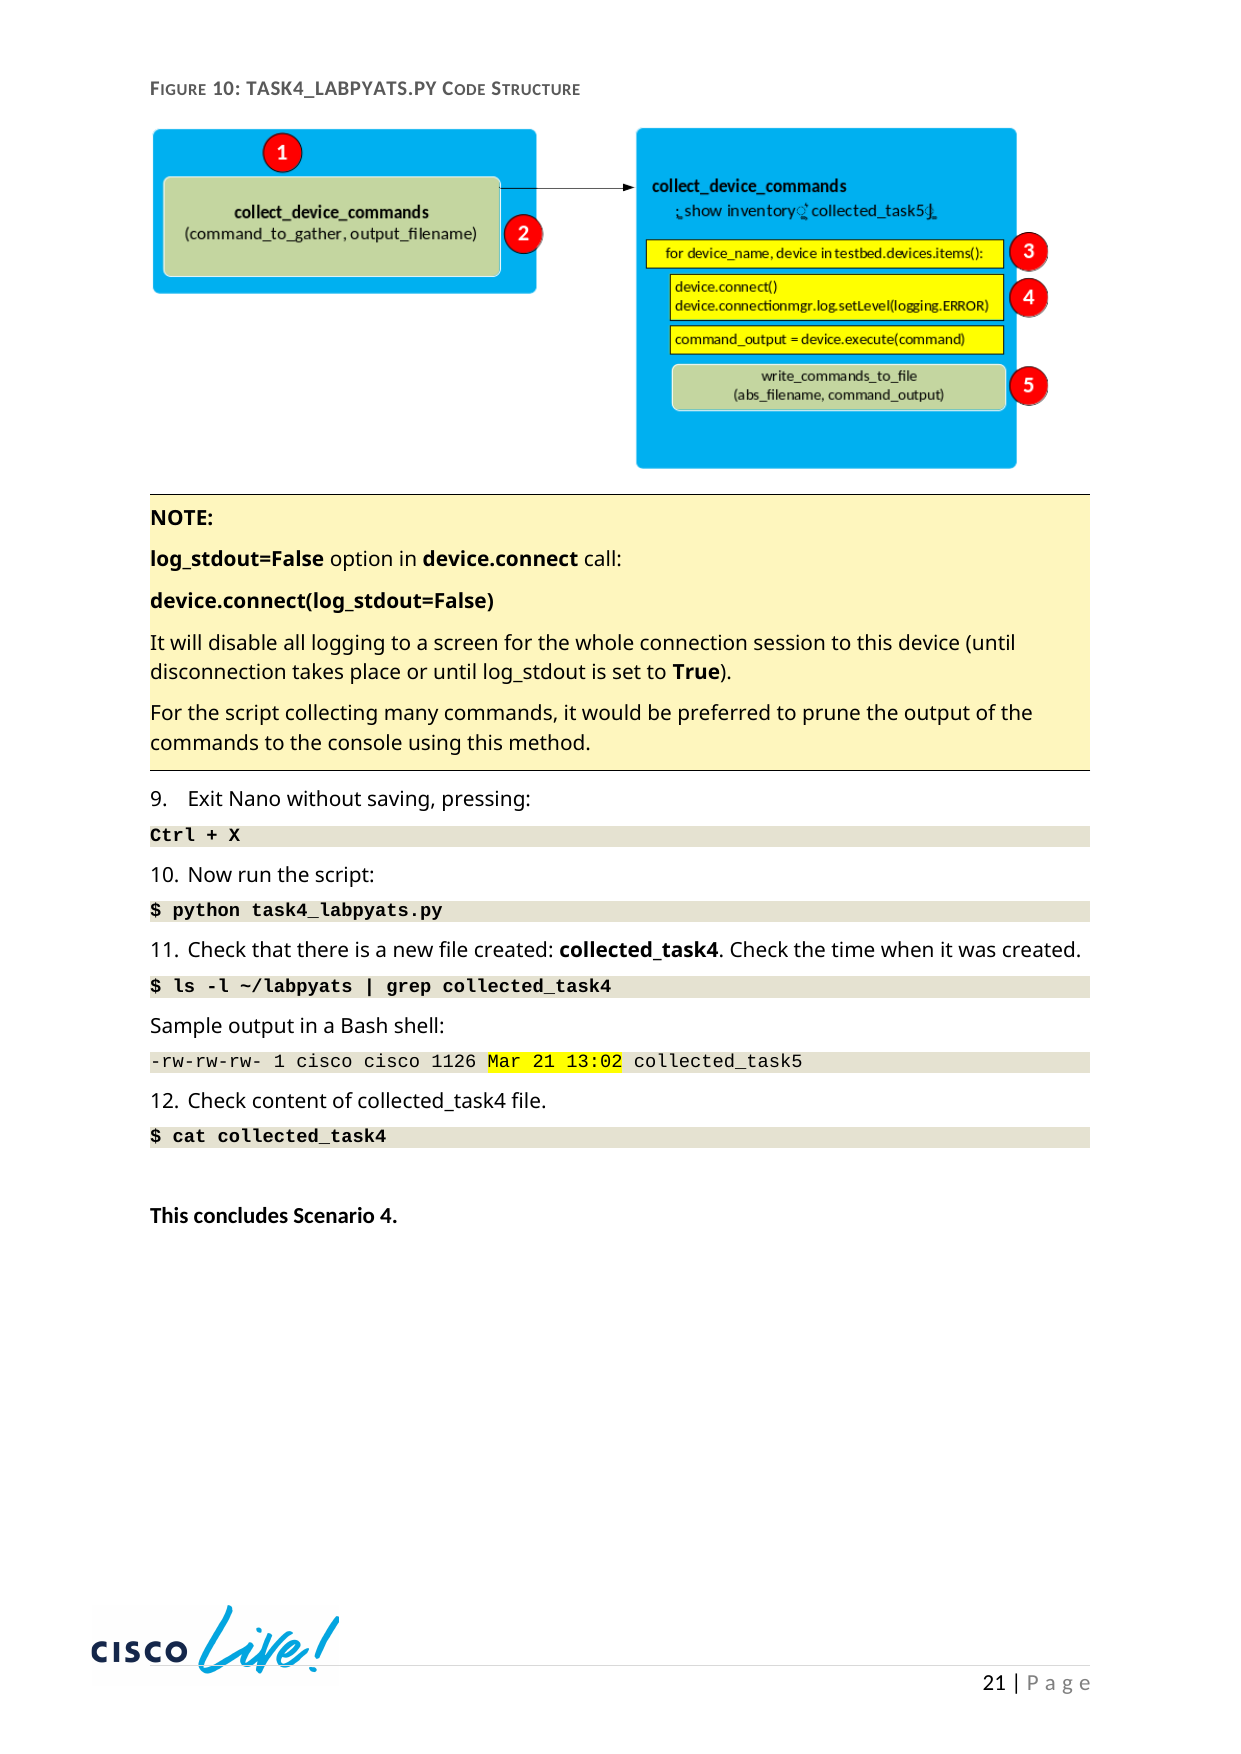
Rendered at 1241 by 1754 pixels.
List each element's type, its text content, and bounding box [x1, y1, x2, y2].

text Check content of collected_task4 file. [150, 1086, 1090, 1115]
text Ctrl + X [150, 826, 1090, 847]
text For the script collecting many commands, it would be preferred to prune the output of the commands to the console using this method. [150, 690, 1090, 770]
text log_stdout=False option in device.connect call: [150, 536, 1090, 572]
text Check that there is a new file created: collected_task4. Check the time when it was created. [150, 935, 1090, 964]
picture [228, 1657, 241, 1665]
text Exit Nano without saving, pressing: [150, 784, 1090, 813]
text $ ls -l ~/labpyats | grep collected_task4 [150, 976, 1090, 998]
text Now run the script: [150, 859, 1090, 888]
text NOTE: [150, 495, 1090, 531]
text -rw-rw-rw- 1 cisco cisco 1126 Mar 21 13:02 collected_task5 [622, 1052, 1090, 1073]
text Sample output in a Bash shell: [150, 1010, 1090, 1039]
picture [91, 1605, 339, 1686]
text device.connect(log_stdout=False) [150, 578, 1090, 614]
picture [205, 1605, 339, 1665]
text This concludes Scenario 4. [150, 1201, 1090, 1229]
text -rw-rw-rw- 1 cisco cisco 1126 Mar 21 13:02 collected_task5 [150, 1052, 488, 1073]
text $ python task4_labpyats.py [150, 901, 1090, 922]
text $ cat collected_task4 [150, 1127, 1090, 1148]
text It will disable all logging to a screen for the whole connection session to this device (until disconnection takes place or until log_stdout is set to True). [150, 619, 1090, 685]
